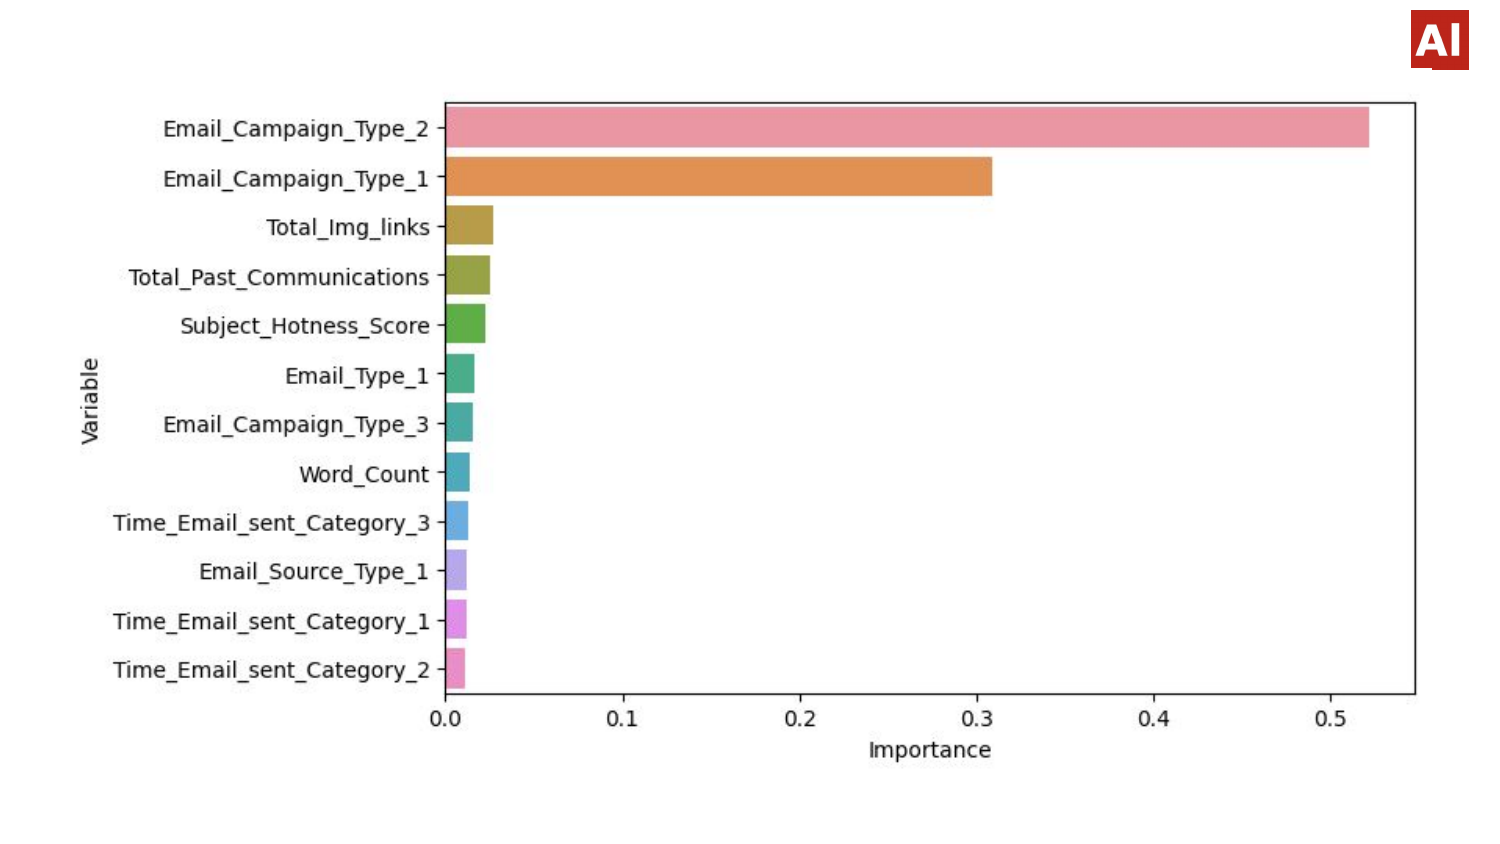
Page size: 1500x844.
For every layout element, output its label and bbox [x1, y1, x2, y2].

picture [68, 10, 1469, 775]
